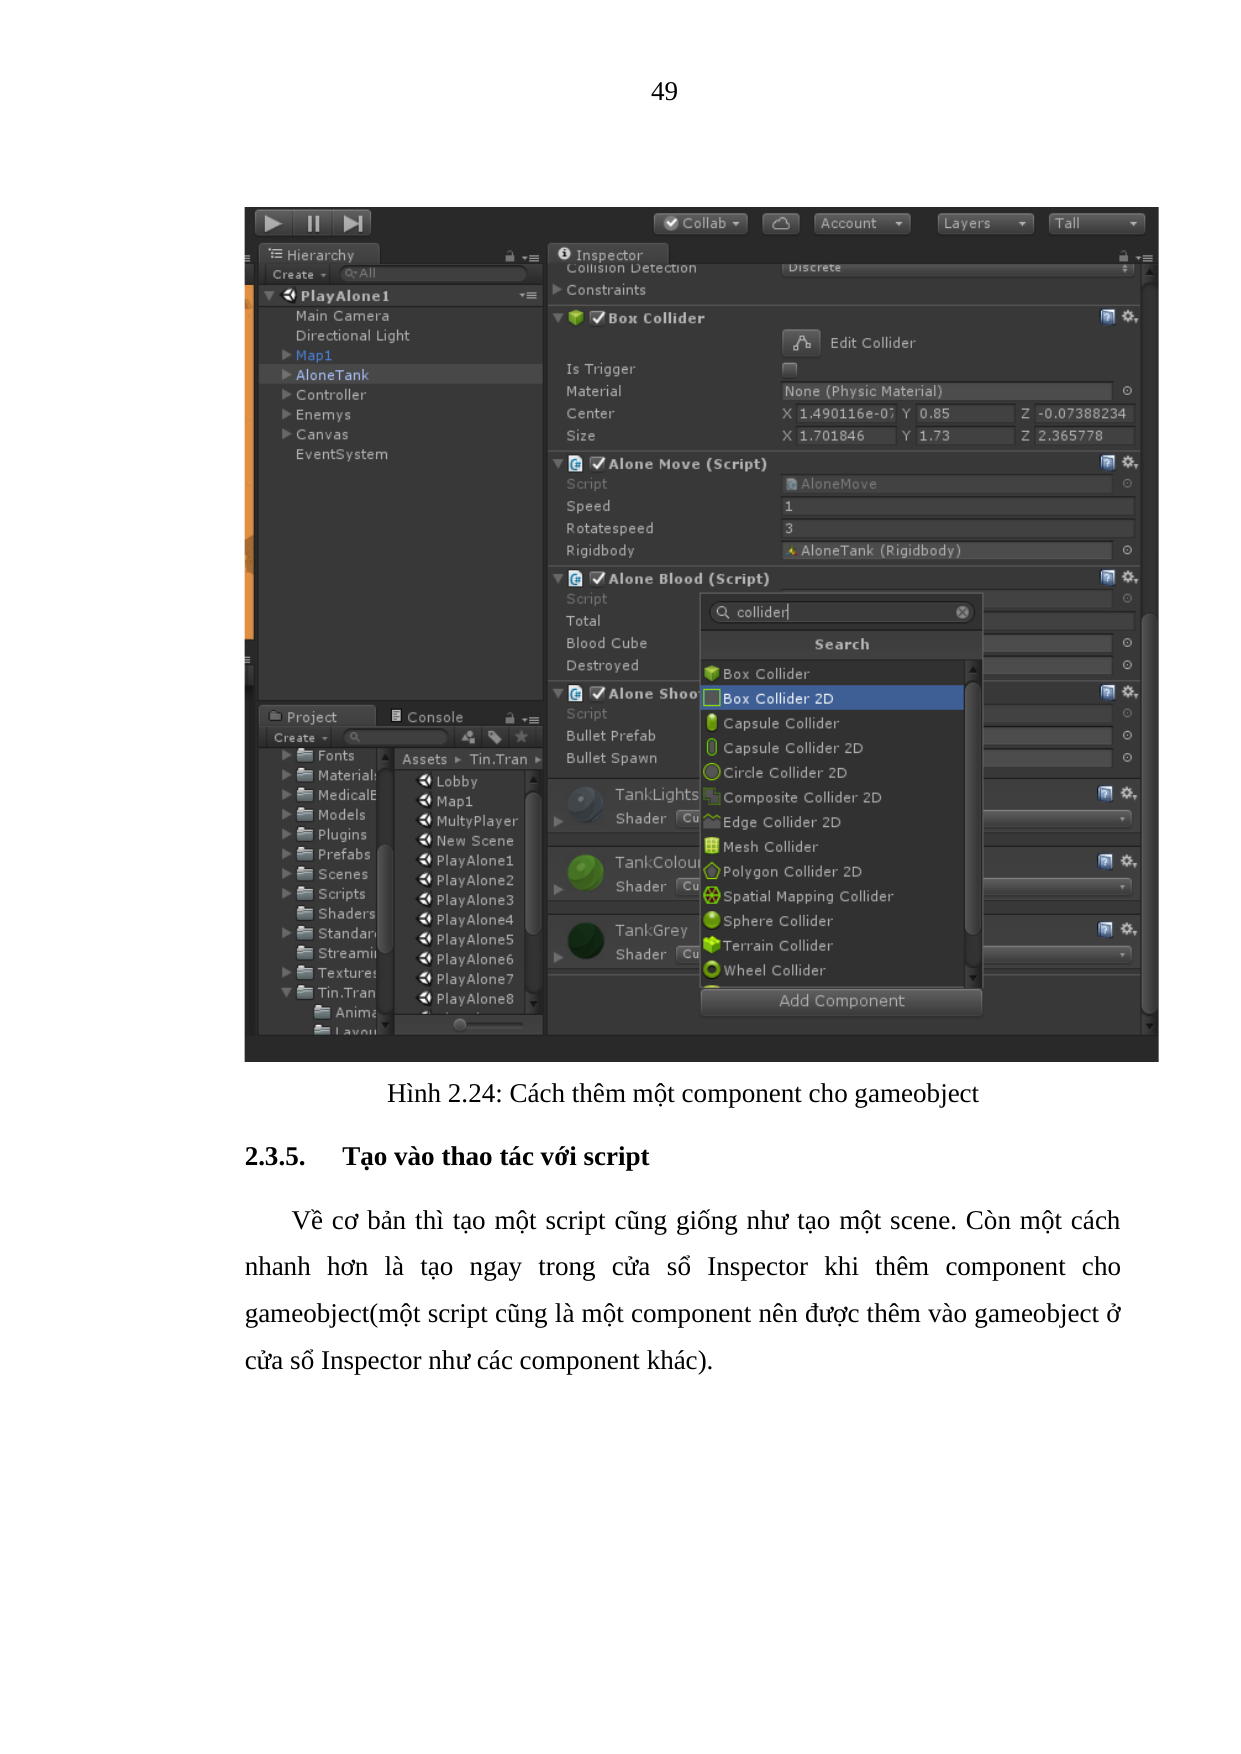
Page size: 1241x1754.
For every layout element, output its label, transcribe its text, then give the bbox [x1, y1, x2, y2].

text Hình 2.24: Cách thêm một component cho gameobject [244, 1062, 1122, 1108]
picture [244, 207, 1159, 1062]
text Về cơ bản thì tạo một script cũng giống như tạo một scene. Còn một cách nhanh hơn là tạo ngay trong cửa sổ Inspector khi thêm component cho gameobject(một script cũng là một component nên được thêm vào gameobject ở cửa sổ Inspector như các component khác). [244, 1204, 1122, 1375]
list Tạo vào thao tác với script [244, 1141, 1122, 1172]
